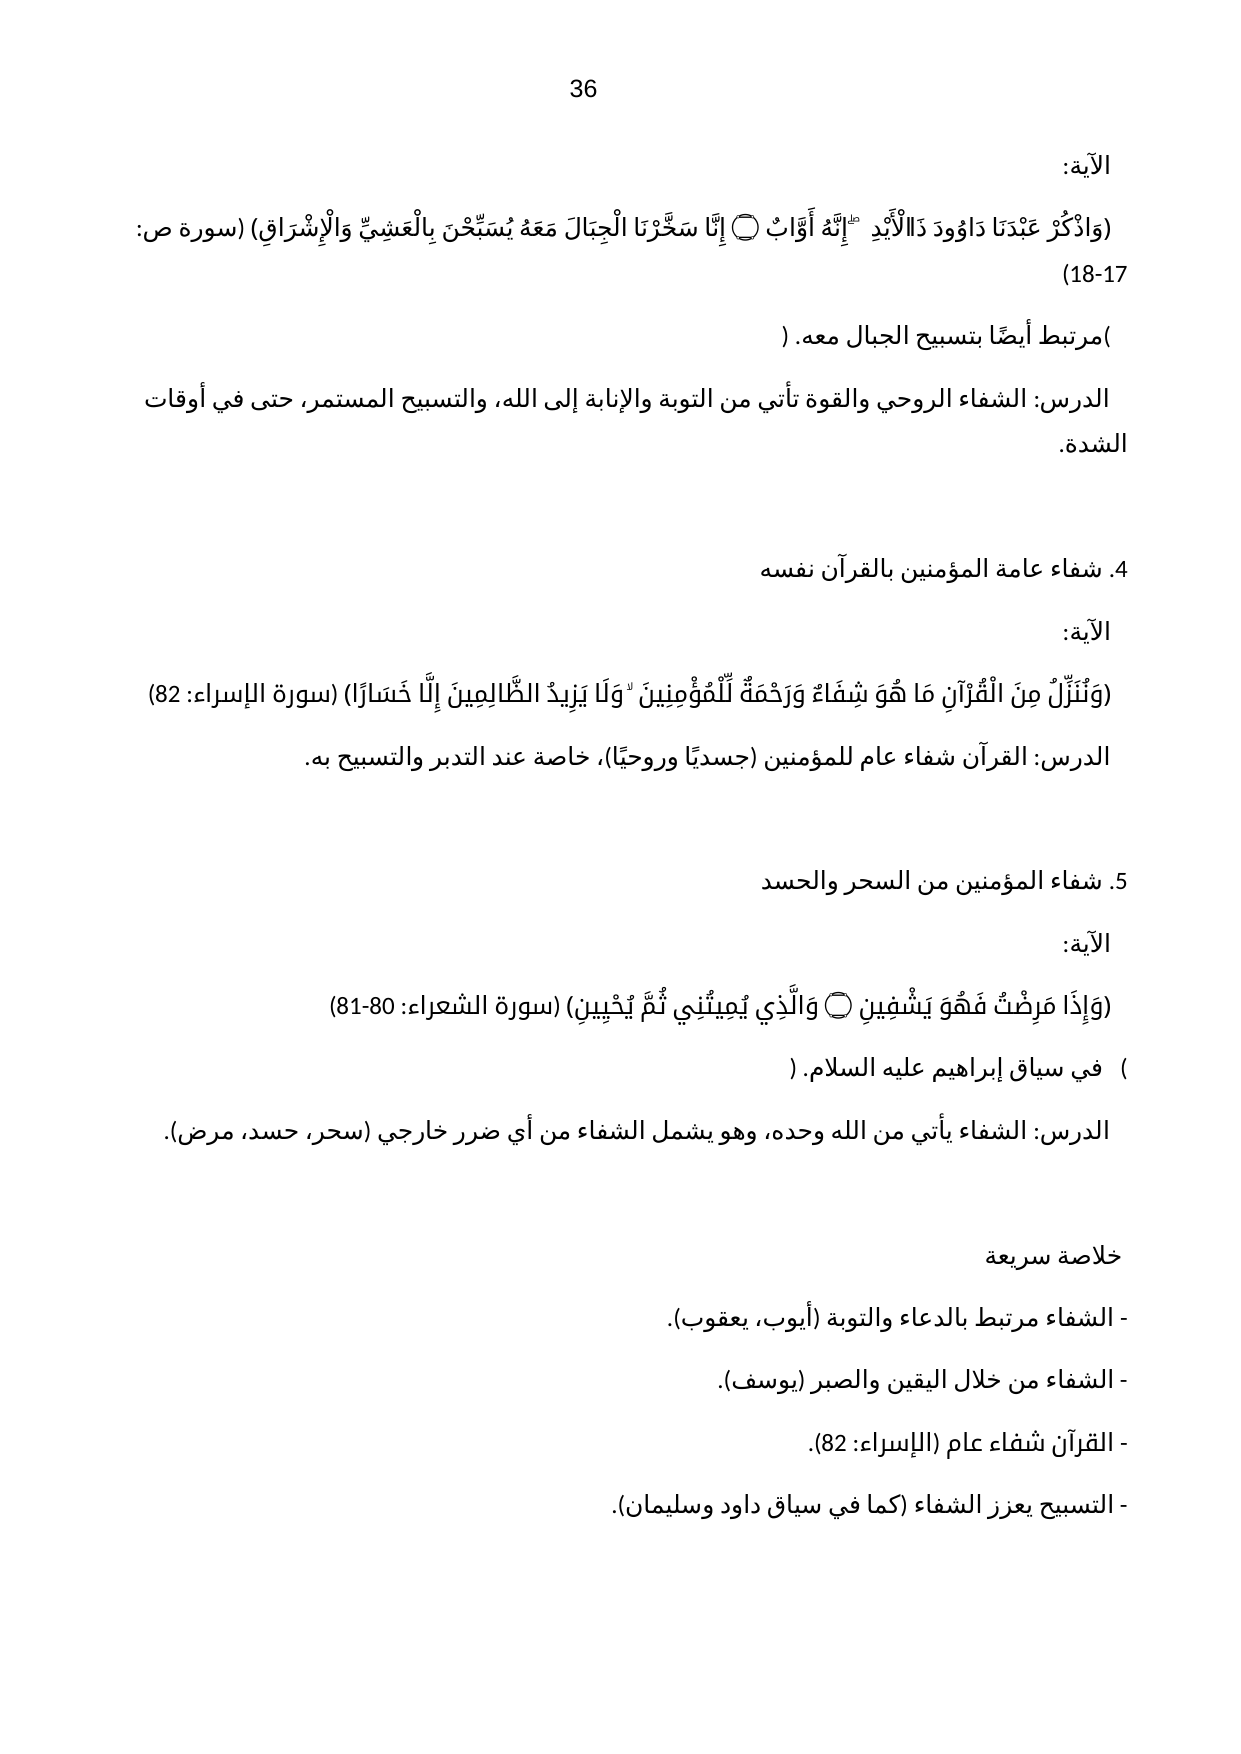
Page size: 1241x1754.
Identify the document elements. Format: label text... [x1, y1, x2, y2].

text - القرآن شفاء عام (الإسراء: 82). [112, 1427, 1128, 1457]
text ﴿وَاذْكُرْ عَبْدَنَا دَاوُودَ ذَا الْأَيْدِ ۖ إِنَّهُ أَوَّابٌ ۝ إِنَّا سَخَّرْنَا الْجِبَالَ مَعَهُ يُسَبِّحْنَ بِالْعَشِيِّ وَالْإِشْرَاقِ﴾ (سورة ص: 17-18) [112, 212, 1128, 289]
text ﴿وَنُنَزِّلُ مِنَ الْقُرْآنِ مَا هُوَ شِفَاءٌ وَرَحْمَةٌ لِّلْمُؤْمِنِينَ ۙ وَلَا يَزِيدُ الظَّالِمِينَ إِلَّا خَسَارًا﴾ (سورة الإسراء: 82) [112, 678, 1128, 709]
text )مرتبط أيضًا بتسبيح الجبال معه. ( [112, 321, 1128, 351]
text الآية: [112, 150, 1128, 181]
text - الشفاء مرتبط بالدعاء والتوبة (أيوب، يعقوب). [112, 1302, 1128, 1333]
text ﴿وَإِذَا مَرِضْتُ فَهُوَ يَشْفِينِ ۝ وَالَّذِي يُمِيتُنِي ثُمَّ يُحْيِينِ﴾ (سورة الشعراء: 80-81) [112, 990, 1128, 1021]
text الآية: [112, 616, 1128, 646]
text 5. شفاء المؤمنين من السحر والحسد [112, 865, 1128, 896]
text الدرس: القرآن شفاء عام للمؤمنين (جسديًا وروحيًا)، خاصة عند التدبر والتسبيح به. [112, 741, 1128, 771]
text ) في سياق إبراهيم عليه السلام. ( [112, 1053, 1128, 1083]
text الدرس: الشفاء الروحي والقوة تأتي من التوبة والإنابة إلى الله، والتسبيح المستمر، حتى في أوقات الشدة. [112, 383, 1128, 459]
text 4. شفاء عامة المؤمنين بالقرآن نفسه [112, 553, 1128, 584]
text الدرس: الشفاء يأتي من الله وحده، وهو يشمل الشفاء من أي ضرر خارجي (سحر، حسد، مرض). [112, 1115, 1128, 1146]
text الآية: [112, 928, 1128, 958]
text - التسبيح يعزز الشفاء (كما في سياق داود وسليمان). [112, 1489, 1128, 1520]
text خلاصة سريعة [112, 1240, 1128, 1270]
text - الشفاء من خلال اليقين والصبر (يوسف). [112, 1364, 1128, 1395]
